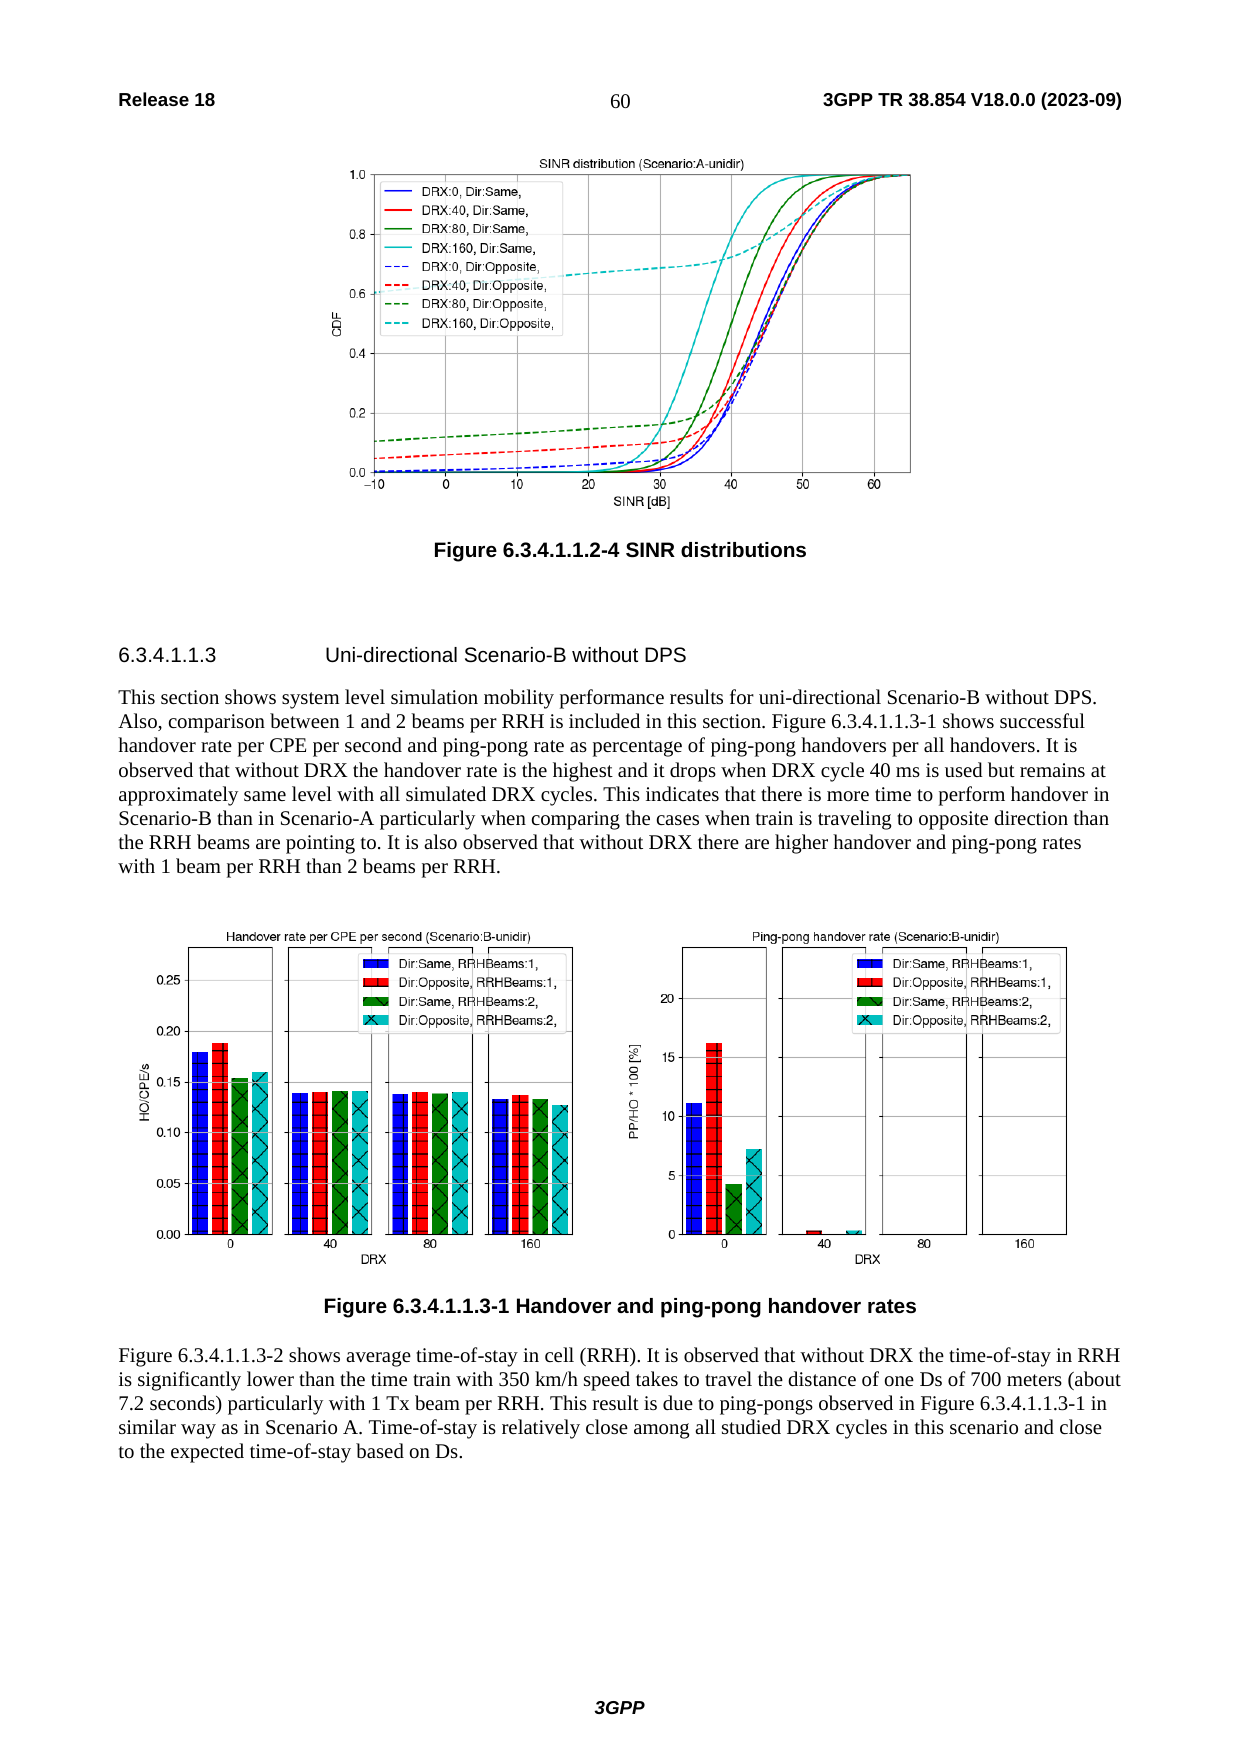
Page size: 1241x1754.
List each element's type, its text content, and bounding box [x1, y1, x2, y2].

text Figure 6.3.4.1.1.3-2 shows average time-of-stay in cell (RRH). It is observed that without DRX the time-of-stay in RRH is significantly lower than the time train with 350 km/h speed takes to travel the distance of one Ds of 700 meters (about 7.2 seconds) particularly with 1 Tx beam per RRH. This result is due to ping-pongs observed in Figure 6.3.4.1.1.3-1 in similar way as in Scenario A. Time-of-stay is relatively close among all studied DRX cycles in this scenario and close to the expected time-of-stay based on Ds. [118, 1343, 1122, 1463]
text Figure 6.3.4.1.1.2-4 SINR distributions [118, 538, 1122, 562]
text This section shows system level simulation mobility performance results for uni-directional Scenario-B without DPS. Also, comparison between 1 and 2 beams per RRH is included in this section. Figure 6.3.4.1.1.3-1 shows successful handover rate per CPE per second and ping-pong rate as percentage of ping-pong handovers per all handovers. It is observed that without DRX the handover rate is the highest and it drops when DRX cycle 40 ms is used but remains at approximately same level with all simulated DRX cycles. This indicates that there is more time to perform handover in Scenario-B than in Scenario-A particularly when comparing the cases when train is traveling to opposite direction than the RRH beams are pointing to. It is also observed that without DRX there are higher handover and ping-pong rates with 1 beam per RRH than 2 beams per RRH. [118, 685, 1122, 878]
picture [320, 147, 920, 520]
text Figure 6.3.4.1.1.3-1 Handover and ping-pong handover rates [118, 1294, 1122, 1318]
subtitle 6.3.4.1.1.3 Uni-directional Scenario-B without DPS [118, 643, 1122, 667]
picture [126, 902, 1114, 1275]
